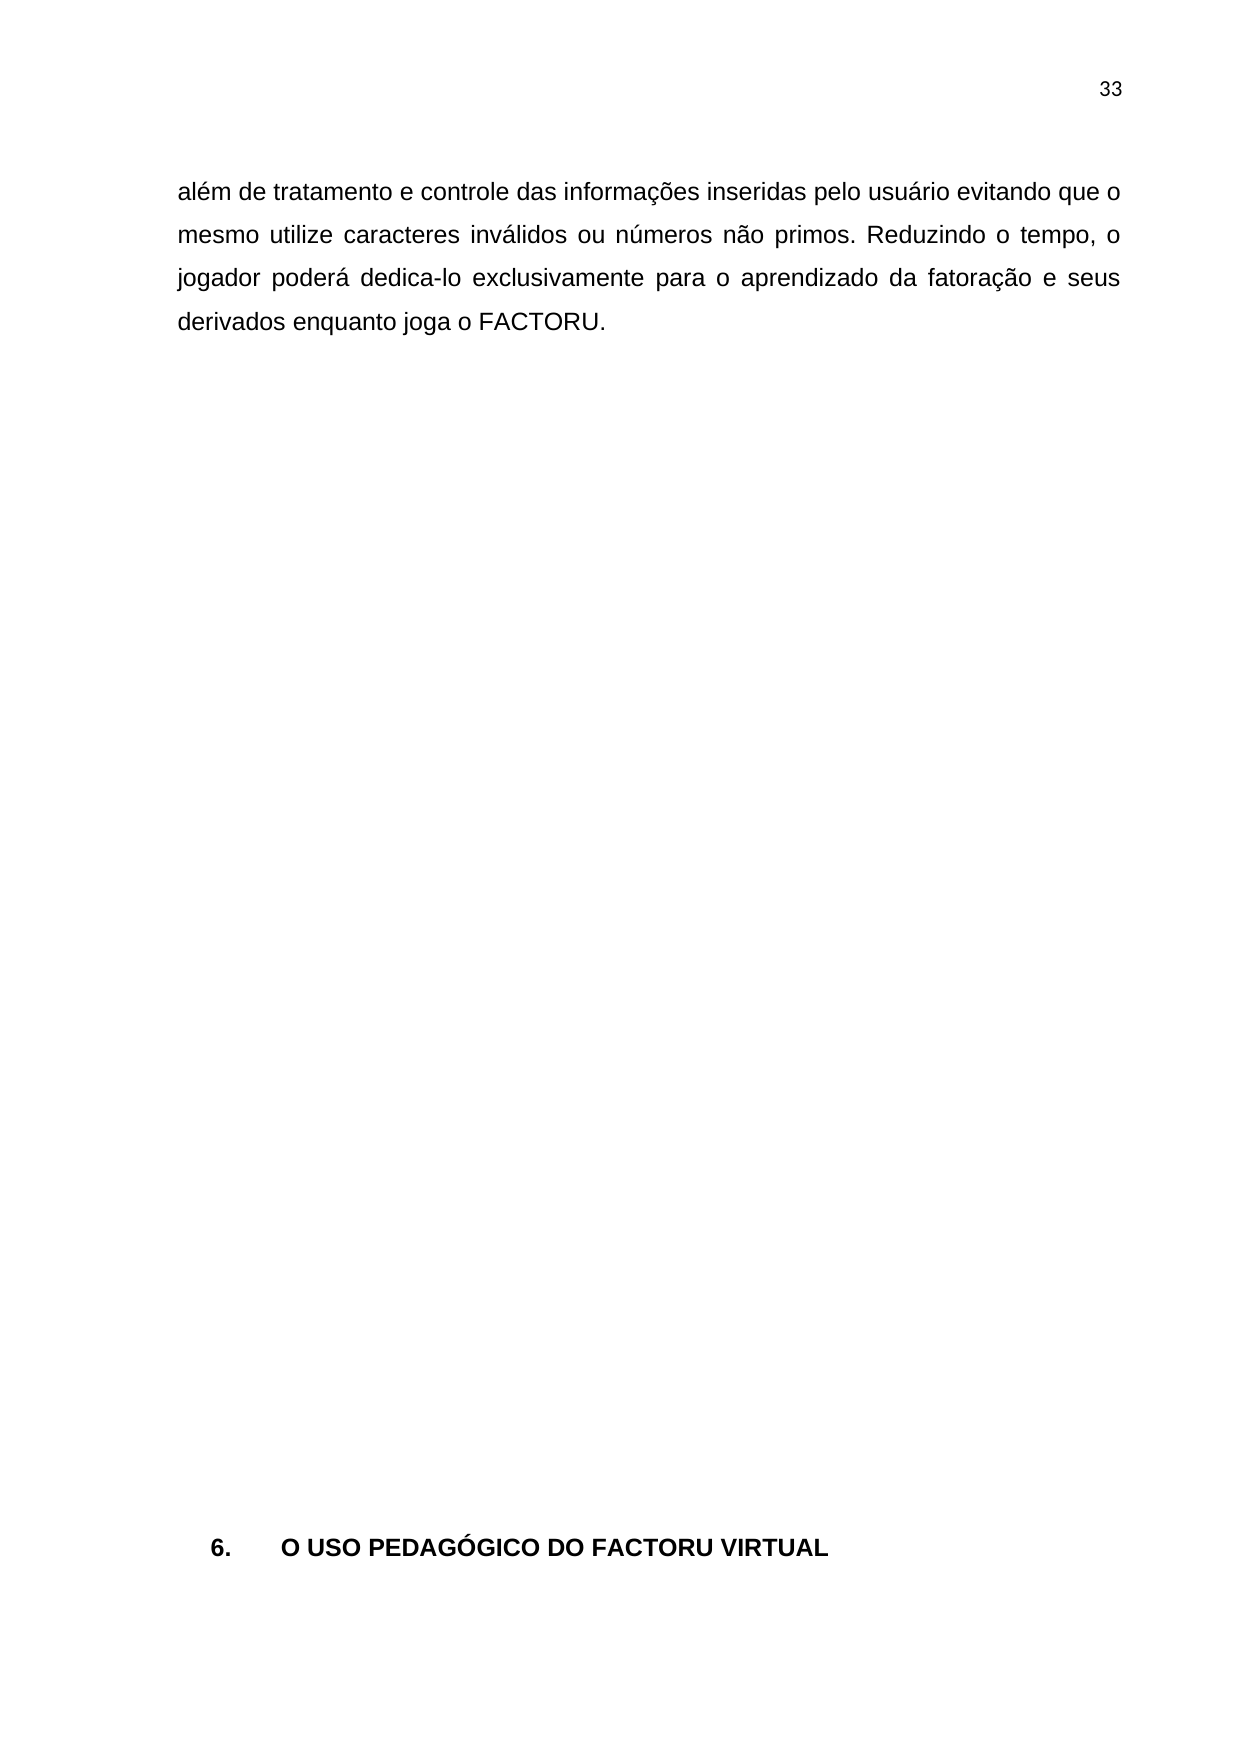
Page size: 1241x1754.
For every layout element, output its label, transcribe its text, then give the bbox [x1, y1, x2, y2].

subtitle O USO PEDAGÓGICO DO FACTORU VIRTUAL [177, 1533, 1122, 1562]
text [177, 177, 1122, 335]
